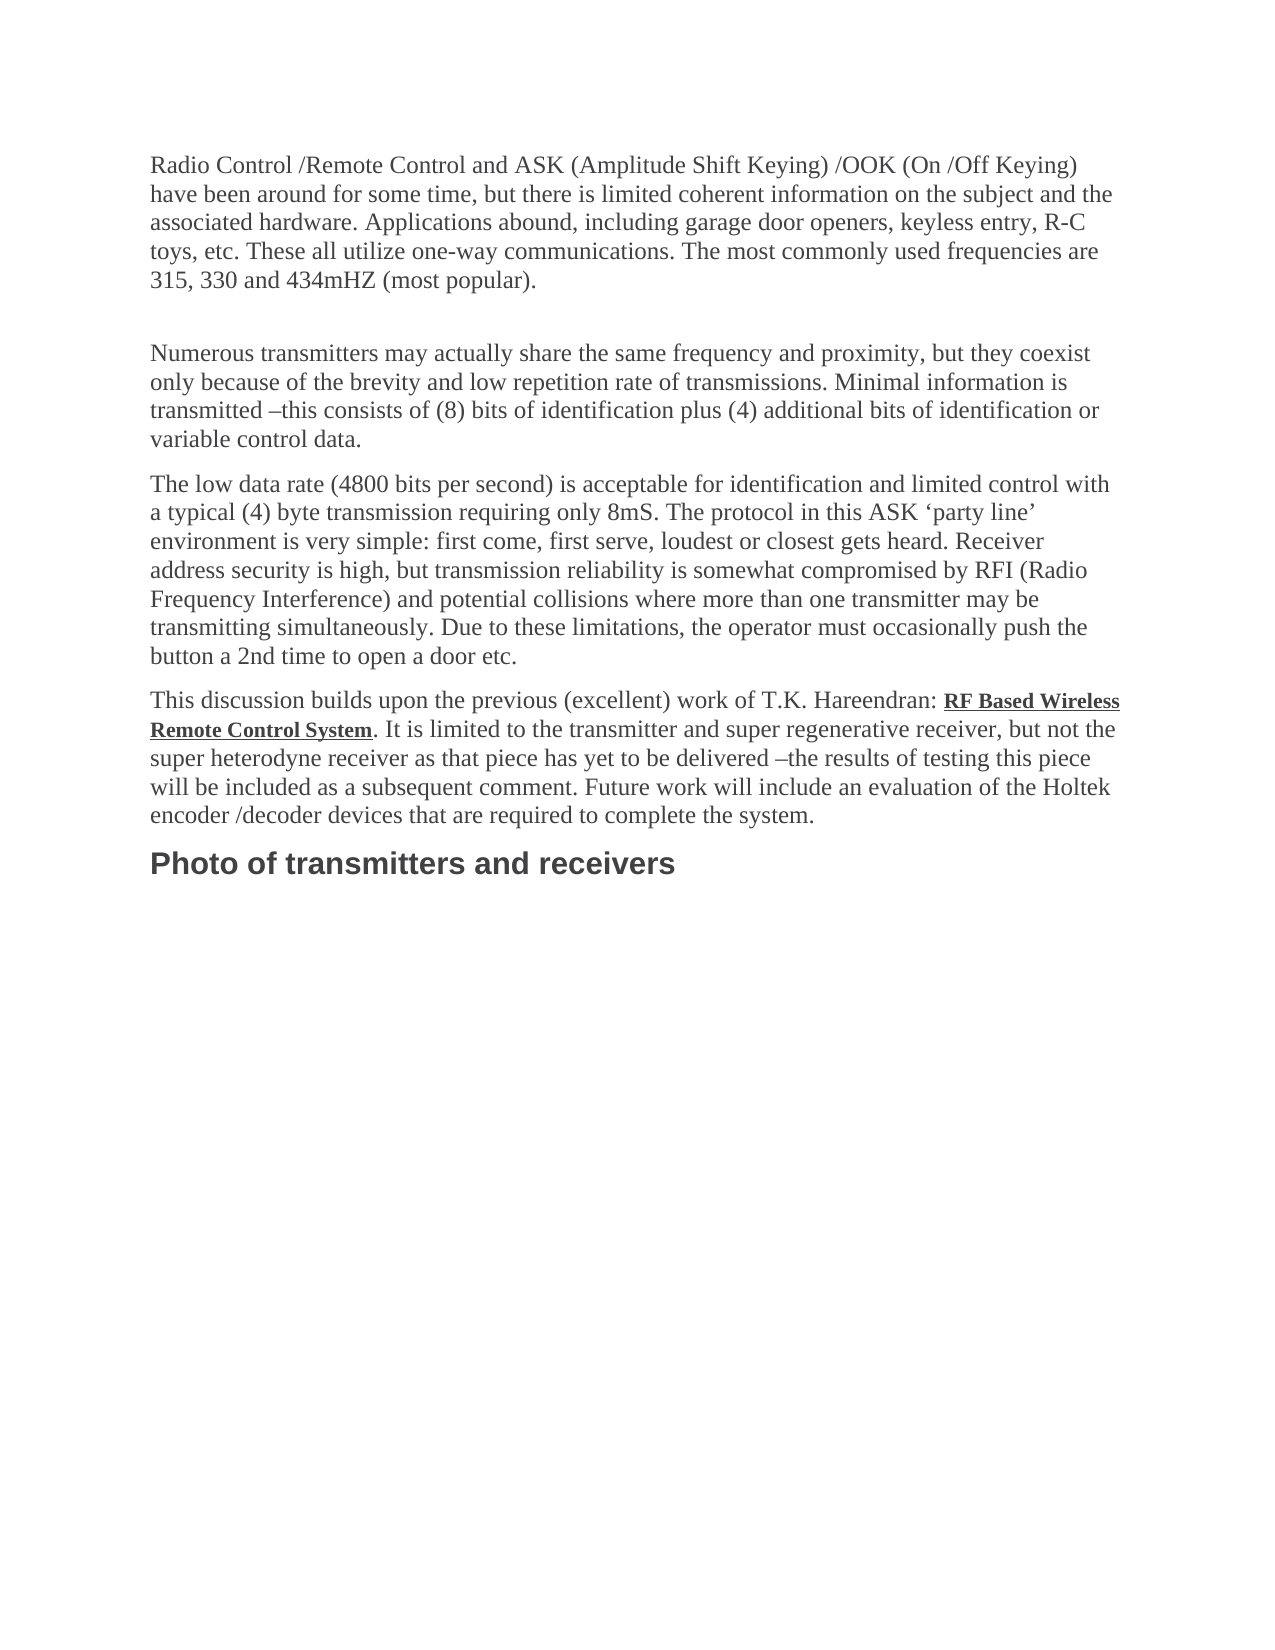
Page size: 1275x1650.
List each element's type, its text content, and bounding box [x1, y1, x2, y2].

text Numerous transmitters may actually share the same frequency and proximity, but they coexist only because of the brevity and low repetition rate of transmissions. Minimal information is transmitted –this consists of (8) bits of identification plus (4) additional bits of identification or variable control data. [150, 338, 1125, 453]
text Radio Control /Remote Control and ASK (Amplitude Shift Keying) /OOK (On /Off Keying) have been around for some time, but there is limited coherent information on the subject and the associated hardware. Applications abound, including garage door openers, keyless entry, R-C toys, etc. These all utilize one-way communications. The most commonly used frequencies are 315, 330 and 434mHZ (most popular). [150, 150, 1125, 322]
text This discussion builds upon the previous (excellent) work of T.K. Hareendran: RF Based Wireless Remote Control System. It is limited to the transmitter and super regenerative receiver, but not the super heterodyne receiver as that piece has yet to be delivered –the results of testing this piece will be included as a subsequent comment. Future work will include an evaluation of the Holtek encoder /decoder devices that are required to complete the system. [150, 686, 1125, 829]
text The low data rate (4800 bits per second) is acceptable for identification and limited control with a typical (4) byte transmission requiring only 8mS. The protocol in this ASK ‘party line’ environment is very simple: first come, first serve, loudest or closest gets heard. Receiver address security is high, but transmission reliability is somewhat compromised by RFI (Radio Frequency Interference) and potential collisions where more than one transmitter may be transmitting simultaneously. Due to these limitations, the operator must occasionally push the button a 2nd time to open a door etc. [150, 469, 1125, 670]
text Photo of transmitters and receivers [150, 845, 1125, 881]
